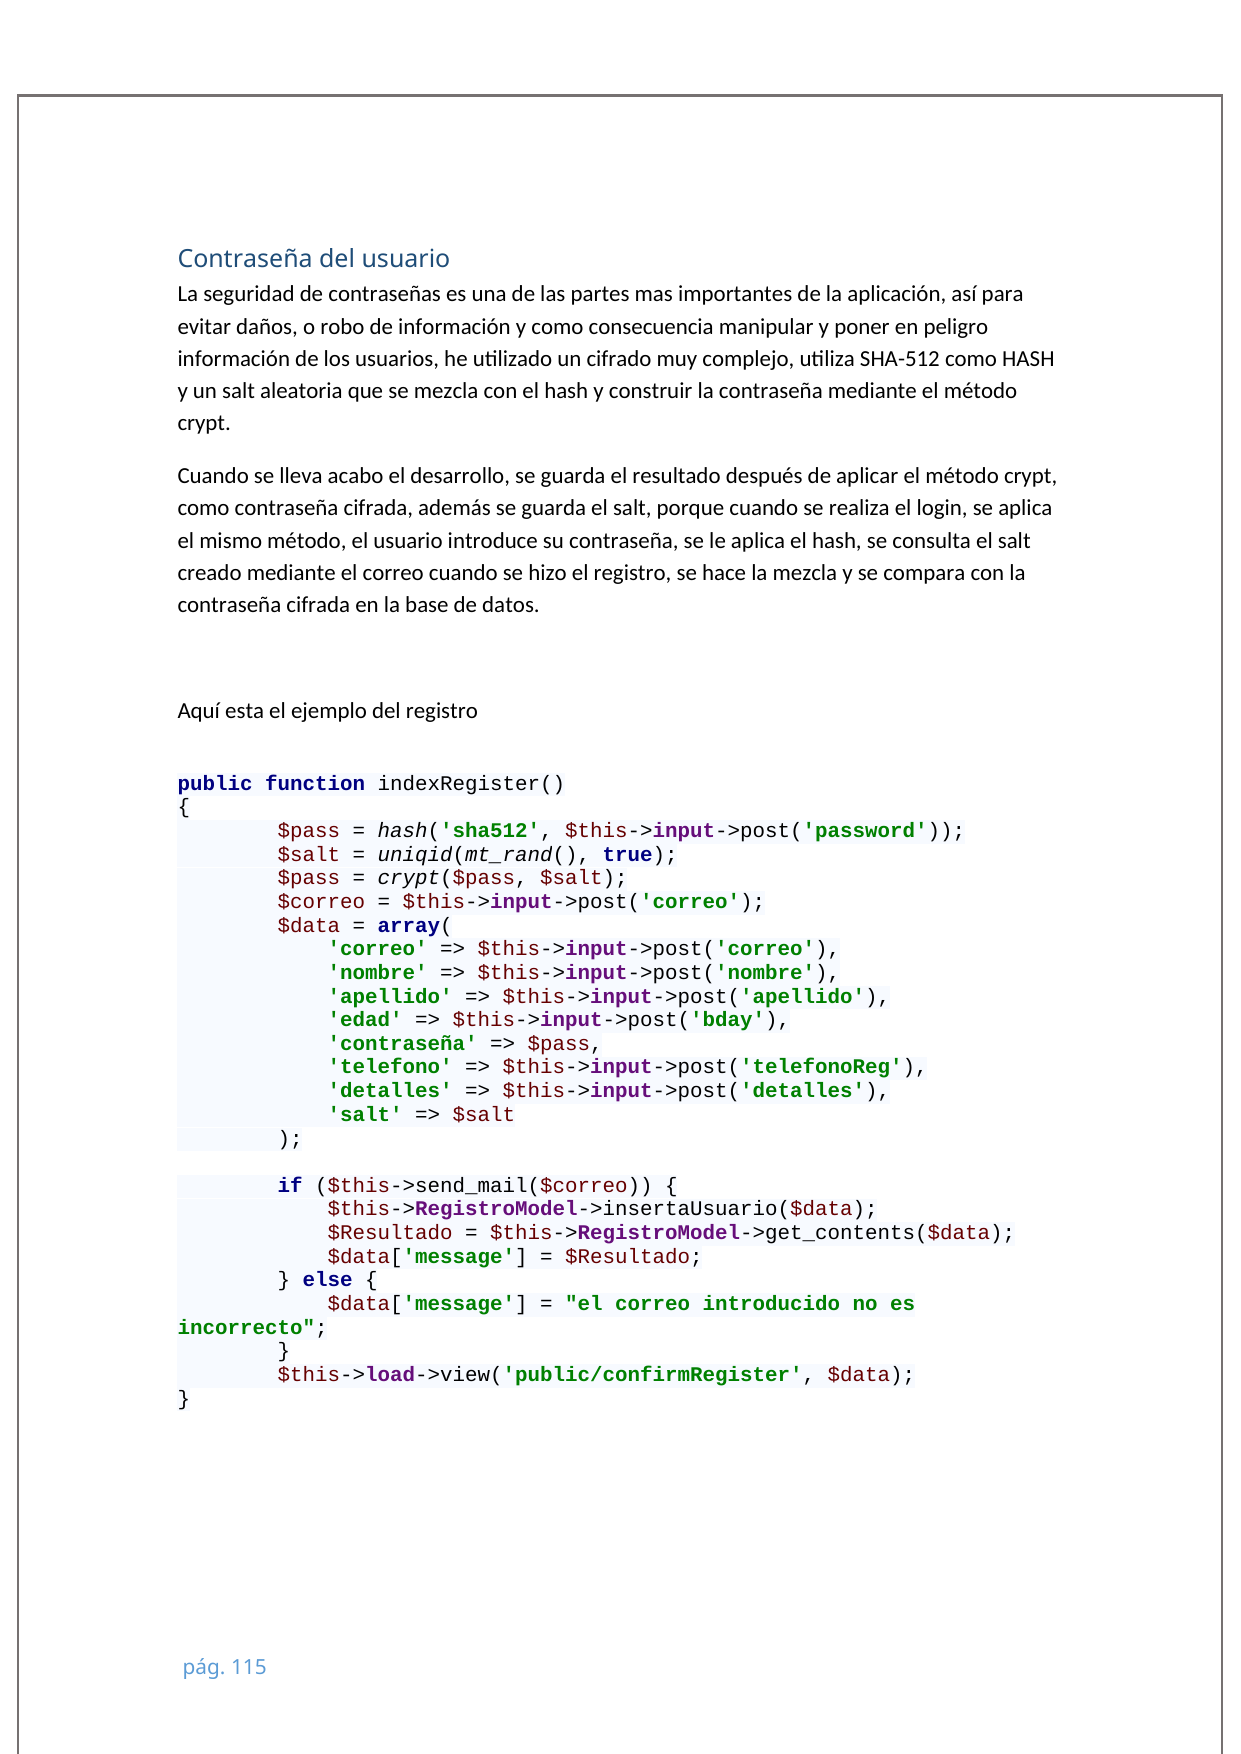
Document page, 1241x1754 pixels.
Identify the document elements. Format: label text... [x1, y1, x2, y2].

text La seguridad de contraseñas es una de las partes mas importantes de la aplicación, así para evitar daños, o robo de información y como consecuencia manipular y poner en peligro información de los usuarios, he utilizado un cifrado muy complejo, utiliza SHA-512 como HASH y un salt aleatoria que se mezcla con el hash y construir la contraseña mediante el método crypt. [177, 279, 1063, 436]
text Cuando se lleva acabo el desarrollo, se guarda el resultado después de aplicar el método crypt, como contraseña cifrada, además se guarda el salt, porque cuando se realiza el login, se aplica el mismo método, el usuario introduce su contraseña, se le aplica el hash, se consulta el salt creado mediante el correo cuando se hizo el registro, se hace la mezcla y se compara con la contraseña cifrada en la base de datos. [177, 461, 1063, 618]
text Aquí esta el ejemplo del registro [177, 696, 1063, 724]
subtitle Contraseña del usuario [177, 240, 1063, 274]
text public function indexRegister() { $pass = hash('sha512', $this->input->post('password')); $salt = uniqid(mt_rand(), true); $pass = crypt($pass, $salt); $correo = $this->input->post('correo'); $data = array( 'correo' => $this->input->post('correo'), 'nombre' => $this->input->post('nombre'), 'apellido' => $this->input->post('apellido'), 'edad' => $this->input->post('bday'), 'contraseña' => $pass, 'telefono' => $this->input->post('telefonoReg'), 'detalles' => $this->input->post('detalles'), 'salt' => $salt ); if ($this->send_mail($correo)) { $this->RegistroModel->insertaUsuario($data); $Resultado = $this->RegistroModel->get_contents($data); $data['message'] = $Resultado; } else { $data['message'] = "el correo introducido no es incorrecto"; } $this->load->view('public/confirmRegister', $data); } [177, 749, 1063, 1411]
